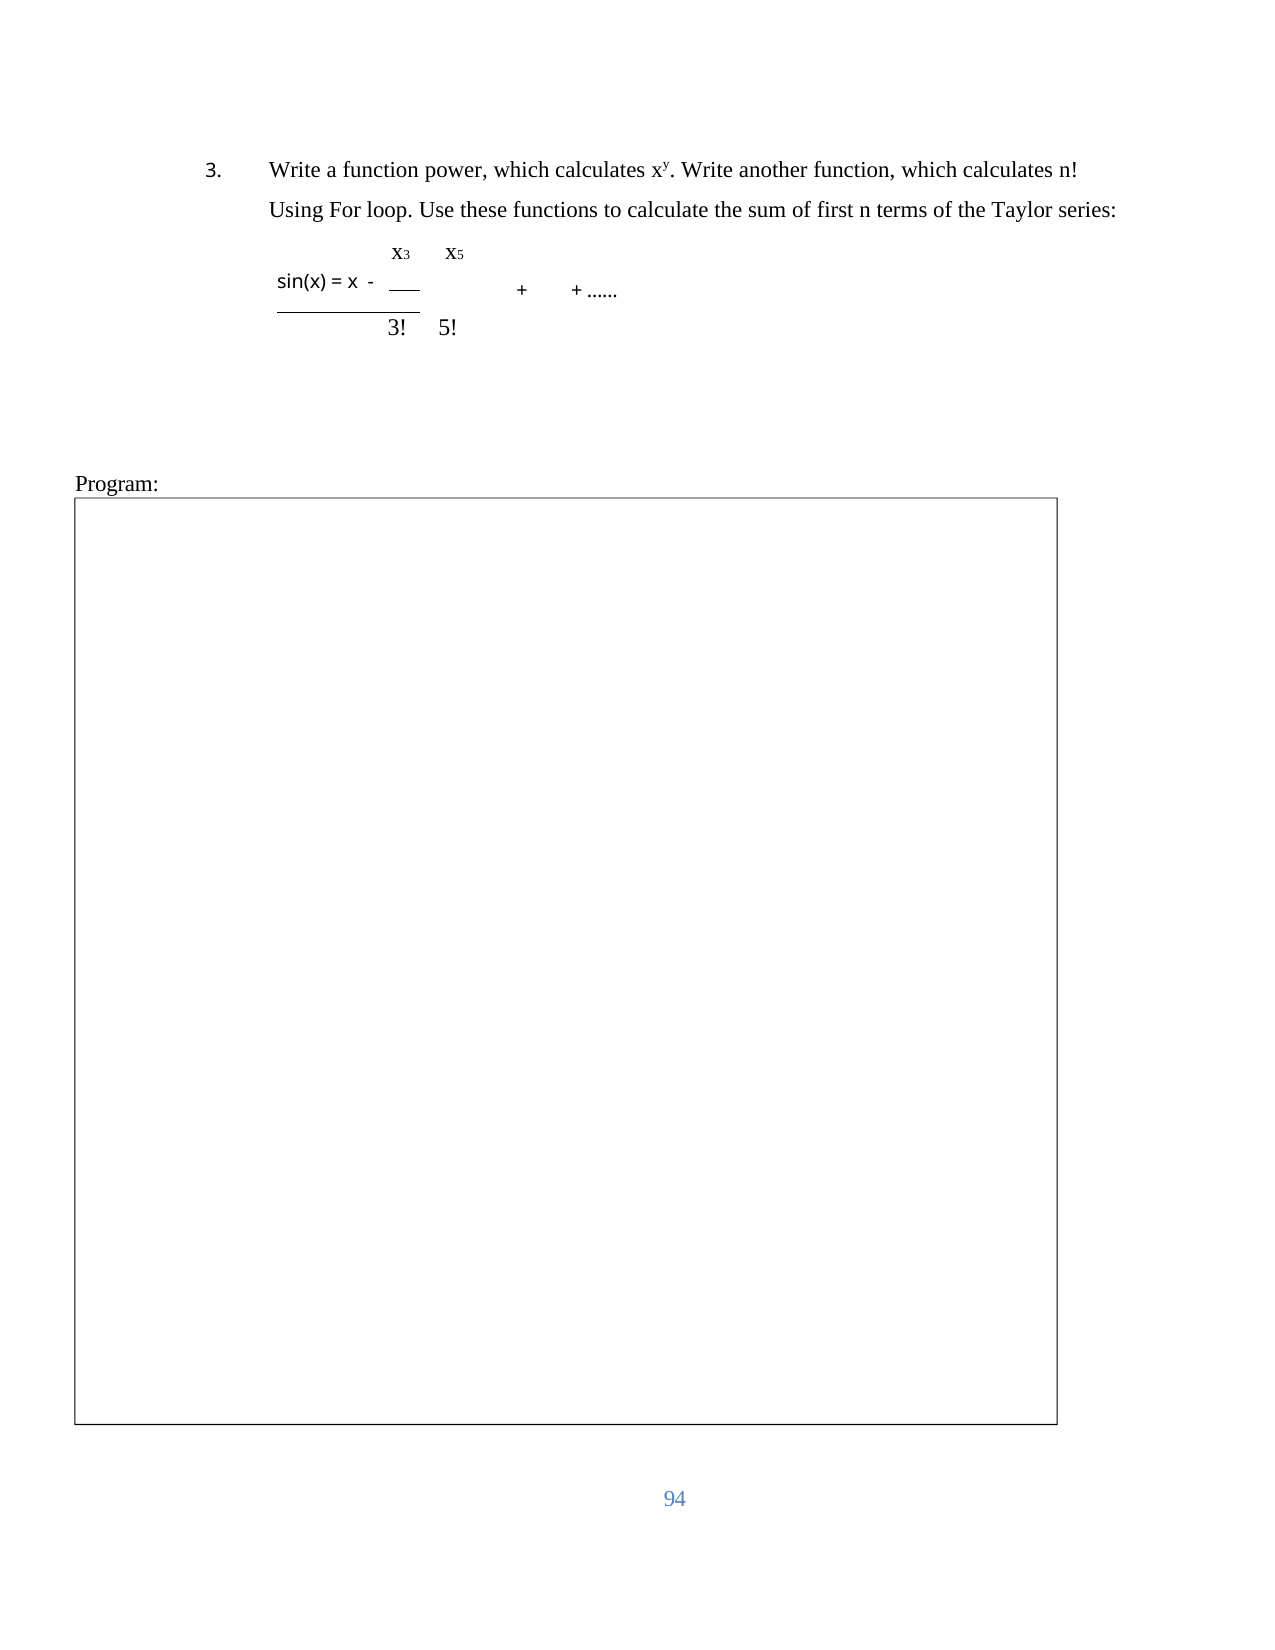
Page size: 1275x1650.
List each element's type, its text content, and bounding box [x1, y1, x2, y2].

text 3! 5! [37, 314, 458, 341]
text sin(x) = x - [277, 271, 476, 314]
text + + …… [516, 276, 1275, 303]
text Program: [75, 470, 1275, 497]
list Write a function power, which calculates xy. Write another function, which calculates n! Using For loop. Use these functions to calculate the sum of first n terms of the Taylor series: [205, 156, 1136, 223]
text x3 x5 [391, 237, 1275, 265]
